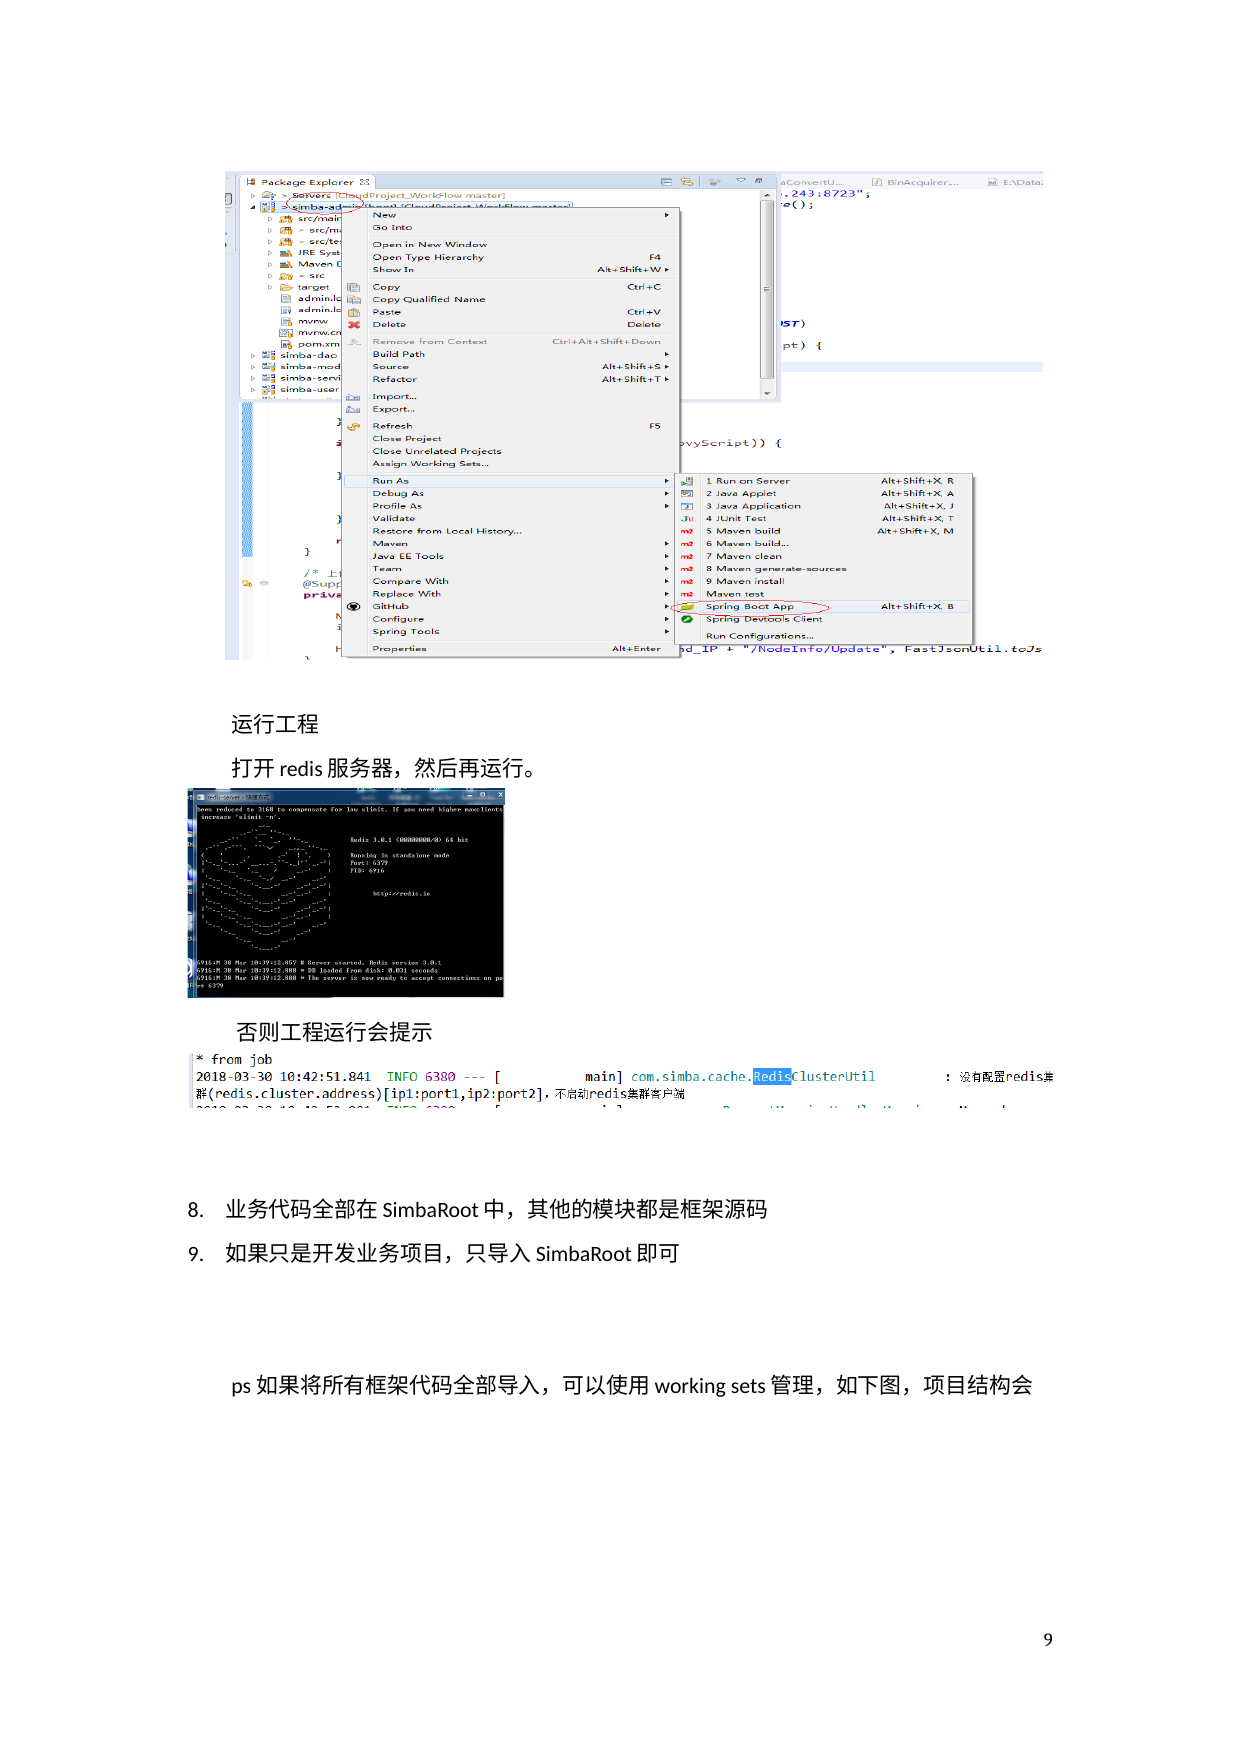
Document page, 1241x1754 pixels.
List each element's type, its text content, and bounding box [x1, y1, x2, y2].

text 运行工程 [187, 701, 1053, 745]
list 如果只是开发业务项目，只导入SimbaRoot即可 [187, 1229, 1053, 1273]
list 业务代码全部在SimbaRoot中，其他的模块都是框架源码 [187, 1185, 1053, 1229]
picture [187, 1053, 1053, 1108]
text 打开redis服务器，然后再运行。 [187, 745, 1053, 789]
picture [187, 788, 505, 998]
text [187, 1362, 1053, 1406]
picture [225, 171, 1044, 660]
text 否则工程运行会提示 [187, 1009, 1053, 1053]
